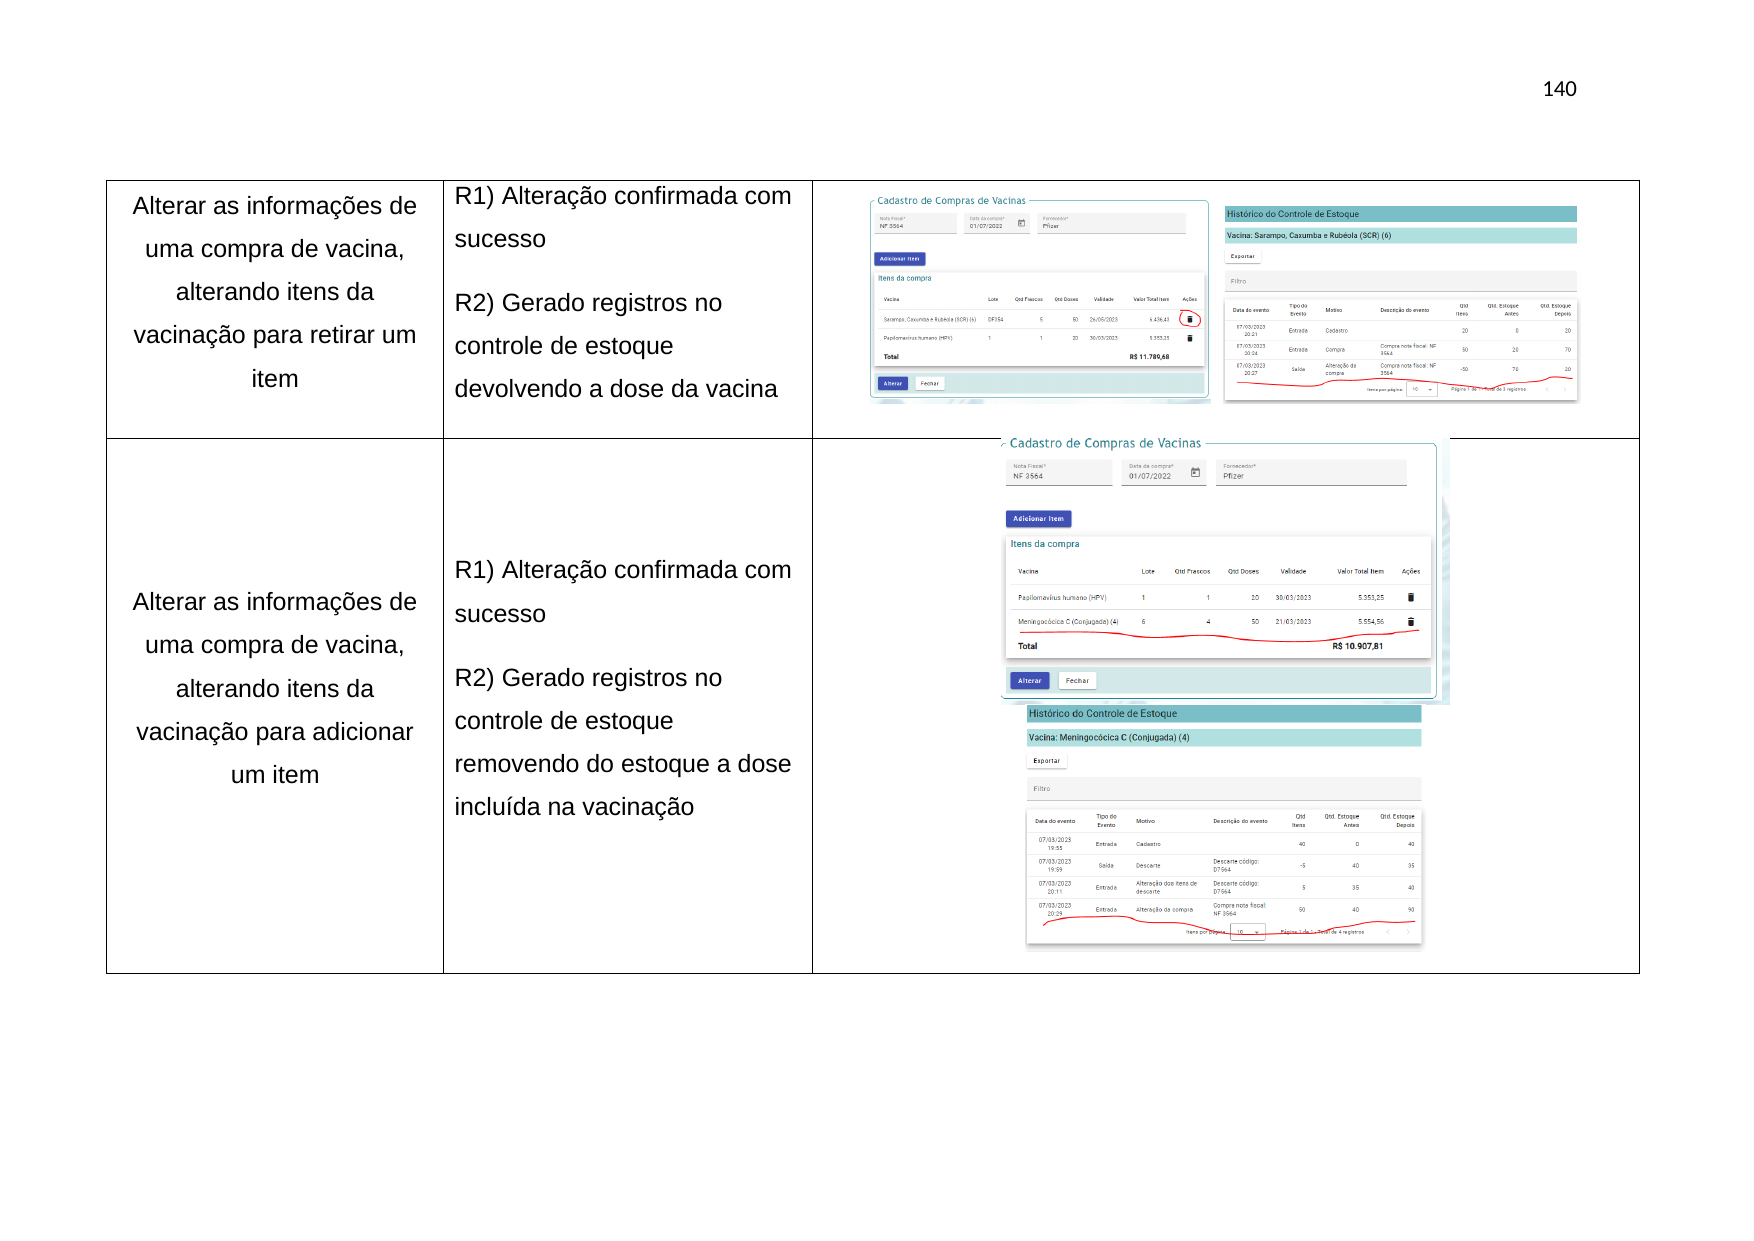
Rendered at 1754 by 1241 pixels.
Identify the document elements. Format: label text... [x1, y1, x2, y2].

table_cell Alterar as informações de uma compra de vacina, alterando itens da vacinação para adicionar um item [107, 439, 443, 972]
table_cell [813, 439, 1639, 972]
picture [870, 193, 1211, 404]
table_cell Alterar as informações de uma compra de vacina, alterando itens da vacinação para retirar um item [107, 181, 443, 438]
picture [1001, 438, 1450, 952]
picture [1223, 206, 1581, 404]
table_cell R1) Alteração confirmada com sucesso R2) Gerado registros no controle de estoque removendo do estoque a dose incluída na vacinação [444, 439, 812, 972]
table_cell [813, 181, 1639, 438]
table_cell R1) Alteração confirmada com sucesso R2) Gerado registros no controle de estoque devolvendo a dose da vacina [444, 181, 812, 438]
